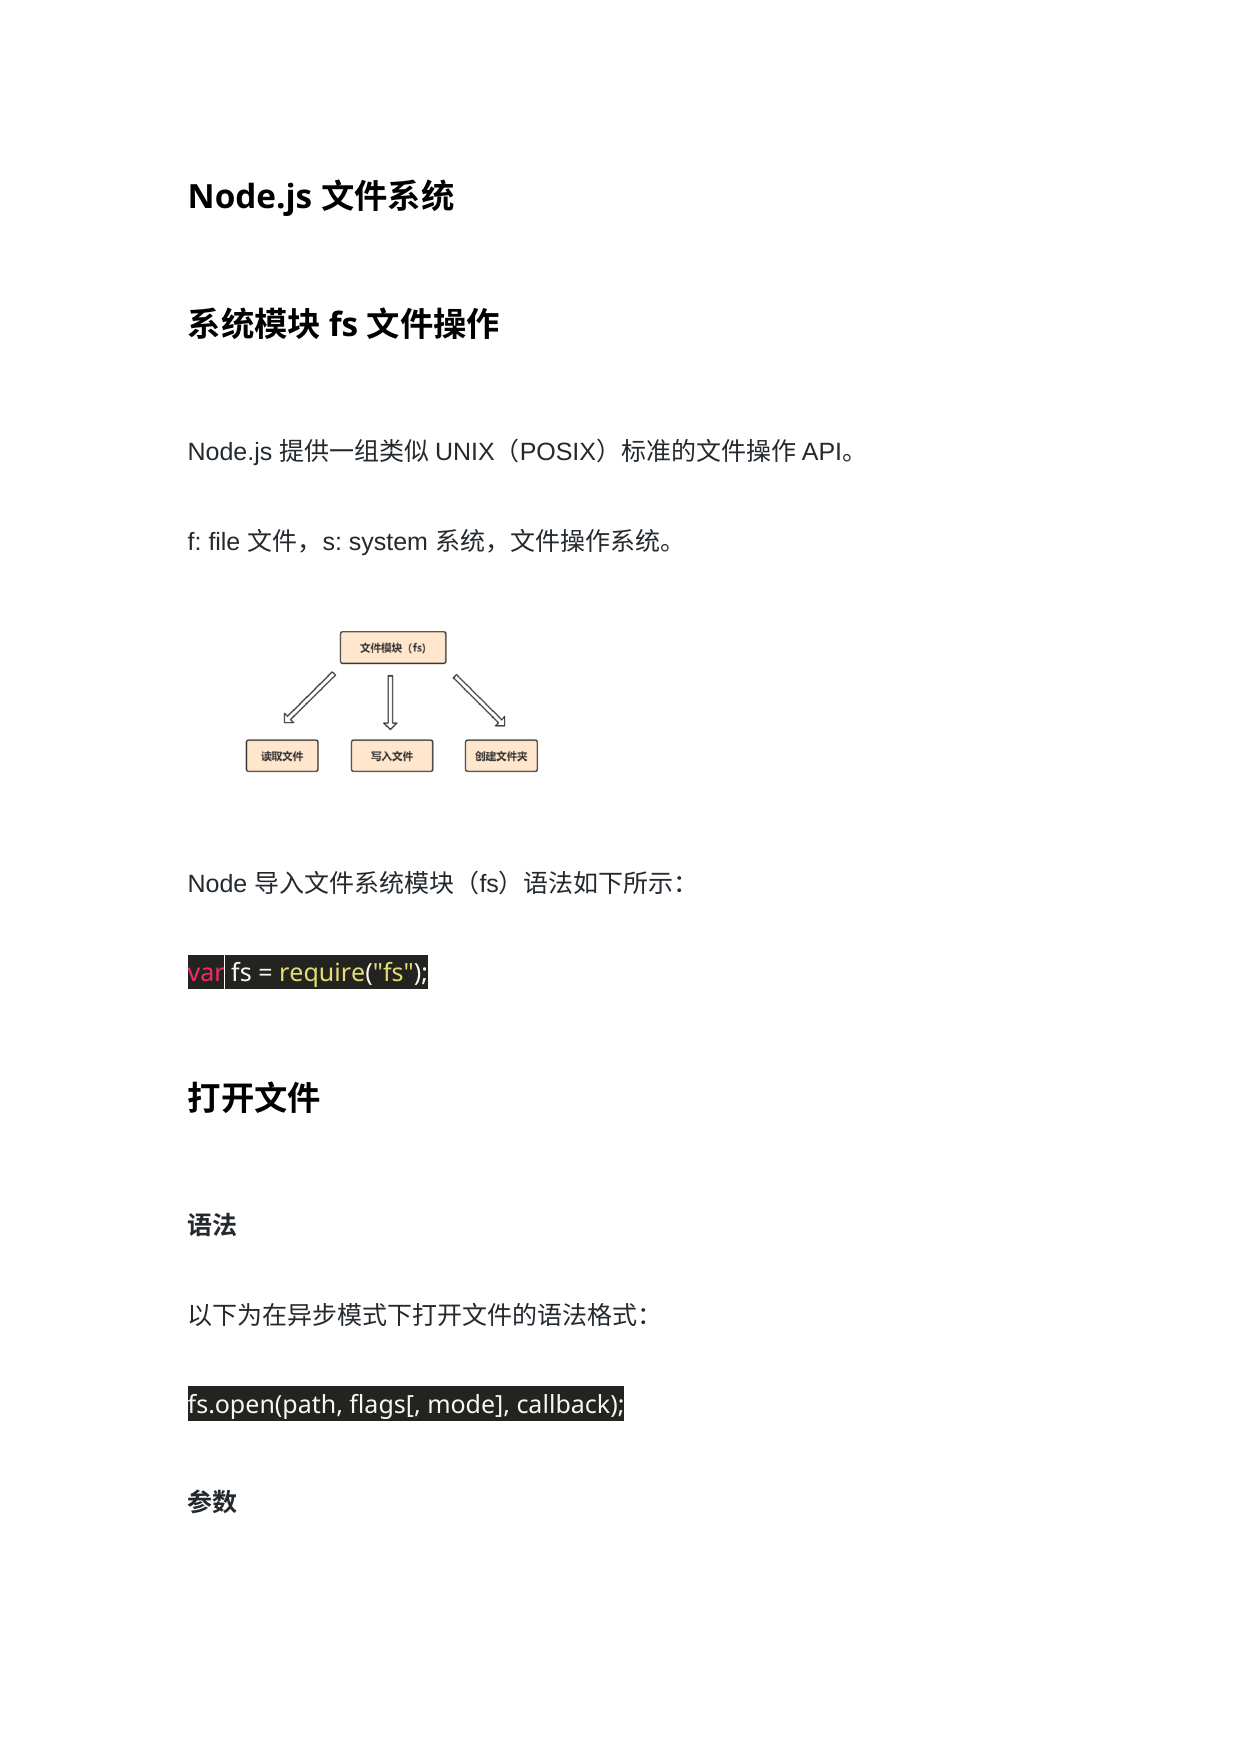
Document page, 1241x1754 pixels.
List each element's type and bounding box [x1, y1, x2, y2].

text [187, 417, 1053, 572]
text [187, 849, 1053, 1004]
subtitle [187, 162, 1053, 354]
picture [187, 604, 599, 817]
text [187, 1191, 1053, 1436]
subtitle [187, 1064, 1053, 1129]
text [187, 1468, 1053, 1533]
